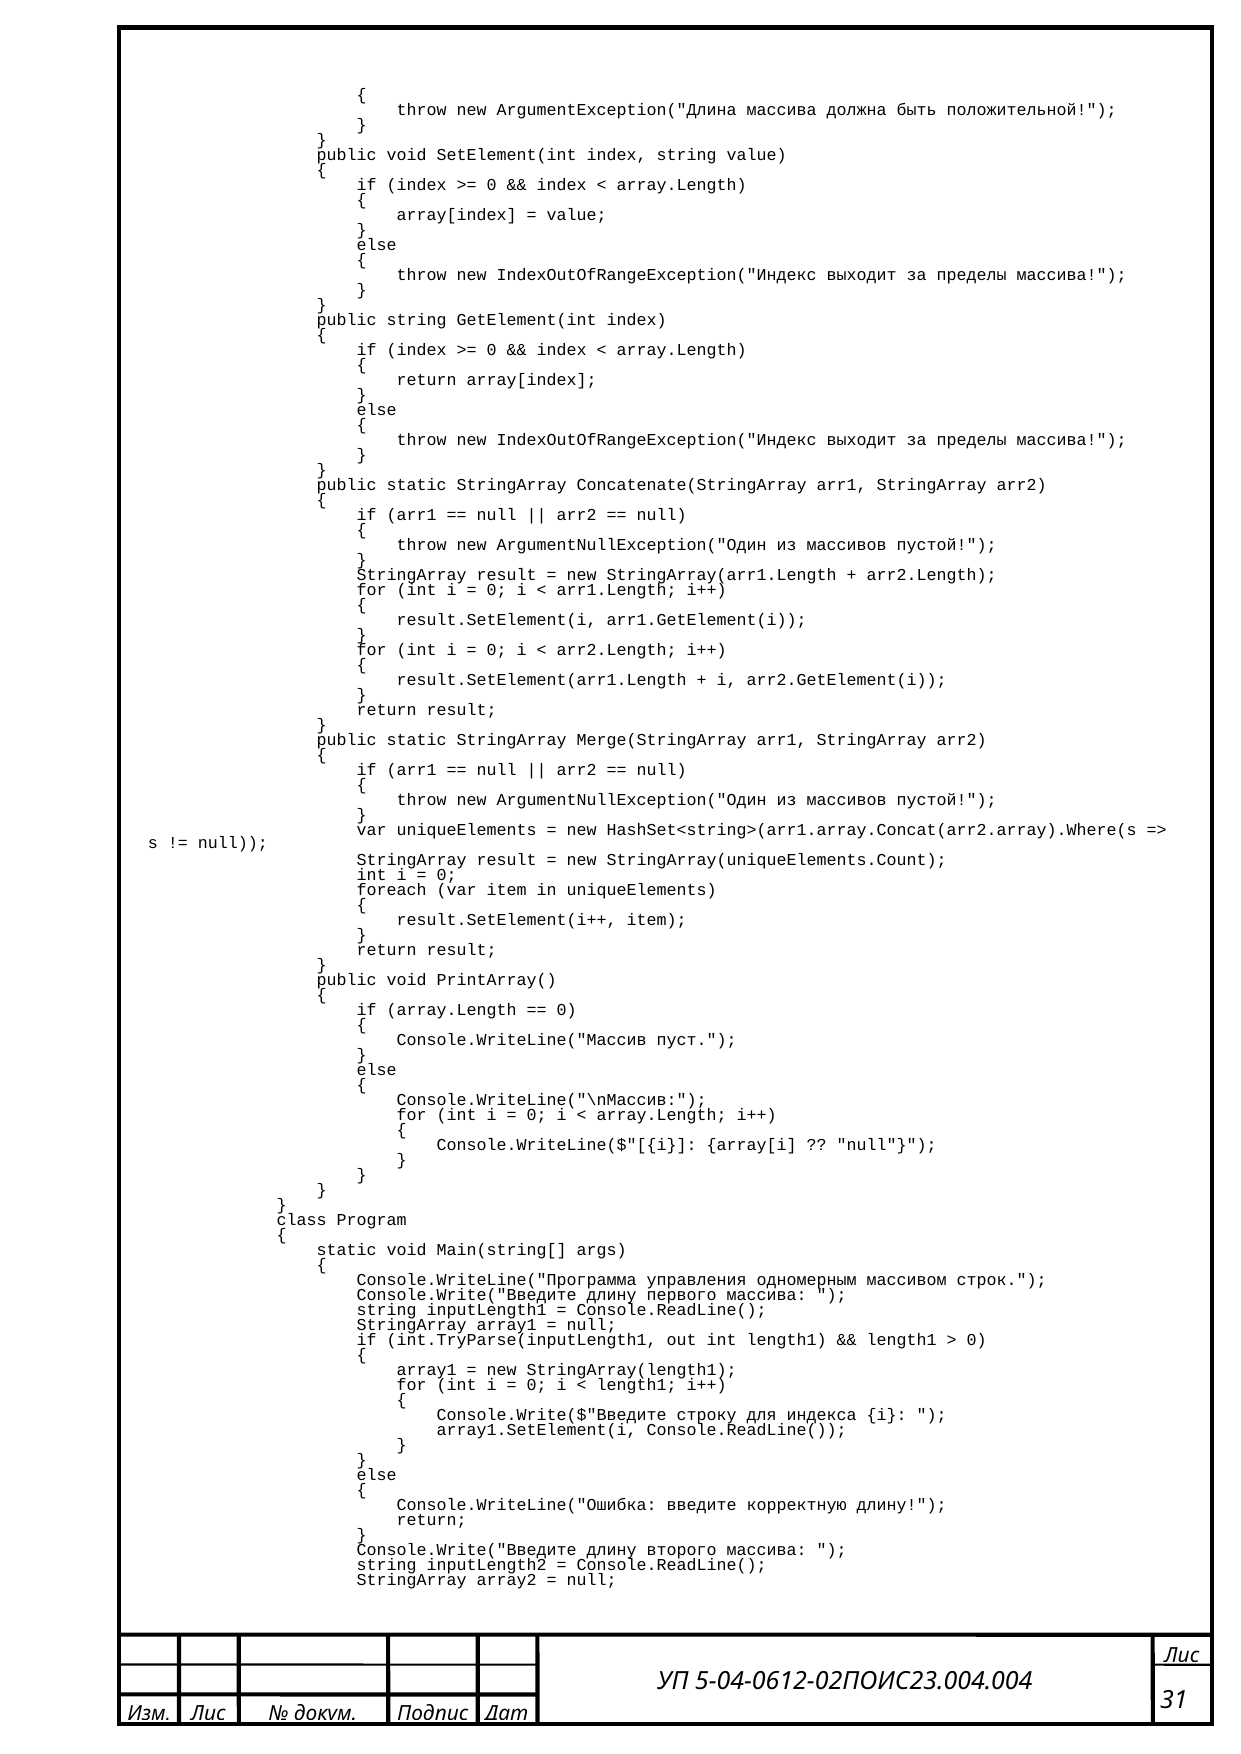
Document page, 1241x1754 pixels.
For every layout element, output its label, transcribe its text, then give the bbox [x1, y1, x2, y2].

text { [148, 899, 1181, 914]
text else [148, 404, 1181, 419]
text if (index >= 0 && index < array.Length) [148, 344, 1181, 359]
text Console.WriteLine("Программа управления одномерным массивом строк."); [148, 1274, 1181, 1289]
text Console.WriteLine("Массив пуст."); [148, 1034, 1181, 1049]
text array1.SetElement(i, Console.ReadLine()); [148, 1424, 1181, 1439]
text return result; [148, 944, 1181, 959]
text { [148, 1124, 1181, 1139]
text { [148, 779, 1181, 794]
text else [148, 239, 1181, 254]
text { [148, 1229, 1181, 1244]
text } [148, 1049, 1181, 1064]
text Console.WriteLine($"[{i}]: {array[i] ?? "null"}"); [148, 1139, 1181, 1154]
text public void PrintArray() [148, 974, 1181, 989]
text } [148, 689, 1181, 704]
text throw new ArgumentNullException("Один из массивов пустой!"); [148, 794, 1181, 809]
text return result; [148, 704, 1181, 719]
text public string GetElement(int index) [148, 314, 1181, 329]
text { [148, 1349, 1181, 1364]
text } [148, 299, 1181, 314]
text } [148, 1529, 1181, 1544]
text { [148, 254, 1181, 269]
text return; [148, 1514, 1181, 1529]
text throw new ArgumentNullException("Один из массивов пустой!"); [148, 539, 1181, 554]
text Console.Write("Введите длину первого массива: "); [148, 1289, 1181, 1304]
text throw new IndexOutOfRangeException("Индекс выходит за пределы массива!"); [148, 434, 1181, 449]
text StringArray result = new StringArray(uniqueElements.Count); [148, 854, 1181, 869]
text array1 = new StringArray(length1); [721, 1364, 1181, 1379]
text { [148, 1394, 1181, 1409]
text } [148, 809, 1181, 824]
text for (int i = 0; i < array.Length; i++) [148, 1109, 1181, 1124]
text StringArray array1 = null; [148, 1319, 1181, 1334]
text { [148, 659, 1181, 674]
text } [148, 929, 1181, 944]
text throw new ArgumentException("Длина массива должна быть положительной!"); [148, 104, 1181, 119]
text { [148, 599, 1181, 614]
text result.SetElement(arr1.Length + i, arr2.GetElement(i)); [148, 674, 1181, 689]
text if (int.TryParse(inputLength1, out int length1) && length1 > 0) [148, 1334, 1181, 1349]
text public static StringArray Merge(StringArray arr1, StringArray arr2) [148, 734, 1181, 749]
text array[index] = value; [148, 209, 1181, 224]
text } [148, 1439, 1181, 1454]
text else [148, 1469, 1181, 1484]
text { [148, 194, 1181, 209]
text } [148, 389, 1181, 404]
text } [148, 1454, 1181, 1469]
text public static StringArray Concatenate(StringArray arr1, StringArray arr2) [148, 479, 1181, 494]
text string inputLength2 = Console.ReadLine(); [148, 1559, 1181, 1574]
text if (arr1 == null || arr2 == null) [148, 509, 1181, 524]
text } [148, 554, 1181, 569]
text { [148, 749, 1181, 764]
text } [148, 224, 1181, 239]
text } [148, 284, 1181, 299]
text } [148, 1199, 1181, 1214]
text return array[index]; [148, 374, 1181, 389]
text result.SetElement(i, arr1.GetElement(i)); [148, 614, 1181, 629]
text for (int i = 0; i < length1; i++) [148, 1379, 1181, 1394]
text throw new IndexOutOfRangeException("Индекс выходит за пределы массива!"); [148, 269, 1181, 284]
text { [148, 524, 1181, 539]
text } [148, 119, 1181, 134]
text StringArray array2 = null; [148, 1574, 1181, 1589]
text { [148, 989, 1181, 1004]
text { [148, 419, 1181, 434]
text } [148, 464, 1181, 479]
text } [148, 959, 1181, 974]
text } [148, 134, 1181, 149]
text int i = 0; [148, 869, 1181, 884]
text public void SetElement(int index, string value) [148, 149, 1181, 164]
text if (array.Length == 0) [148, 1004, 1181, 1019]
text var uniqueElements = new HashSet<string>(arr1.array.Concat(arr2.array).Where(s => s != null)); [148, 824, 1181, 854]
text StringArray result = new StringArray(arr1.Length + arr2.Length); [148, 569, 1181, 584]
text { [148, 89, 1181, 104]
text { [148, 1484, 1181, 1499]
text else [148, 1064, 1181, 1079]
text { [148, 1259, 1181, 1274]
text static void Main(string[] args) [148, 1244, 1181, 1259]
text result.SetElement(i++, item); [148, 914, 1181, 929]
text } [148, 719, 1181, 734]
text foreach (var item in uniqueElements) [148, 884, 1181, 899]
text class Program [148, 1214, 1181, 1229]
text Console.Write("Введите длину второго массива: "); [148, 1544, 1181, 1559]
text for (int i = 0; i < arr2.Length; i++) [148, 644, 1181, 659]
text } [148, 1184, 1181, 1199]
text } [148, 449, 1181, 464]
text } [148, 629, 1181, 644]
text } [148, 1154, 1181, 1169]
text Console.Write($"Введите строку для индекса {i}: "); [148, 1409, 1181, 1424]
text { [148, 1079, 1181, 1094]
text { [148, 359, 1181, 374]
text if (index >= 0 && index < array.Length) [148, 179, 1181, 194]
text { [148, 494, 1181, 509]
text { [148, 1019, 1181, 1034]
text } [148, 1169, 1181, 1184]
text for (int i = 0; i < arr1.Length; i++) [148, 584, 1181, 599]
text Console.WriteLine("\nМассив:"); [148, 1094, 1181, 1109]
text if (arr1 == null || arr2 == null) [148, 764, 1181, 779]
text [148, 1499, 1181, 1514]
text { [148, 164, 1181, 179]
text array1 = new StringArray(length1); [148, 1364, 722, 1379]
text string inputLength1 = Console.ReadLine(); [148, 1304, 1181, 1319]
text { [148, 329, 1181, 344]
